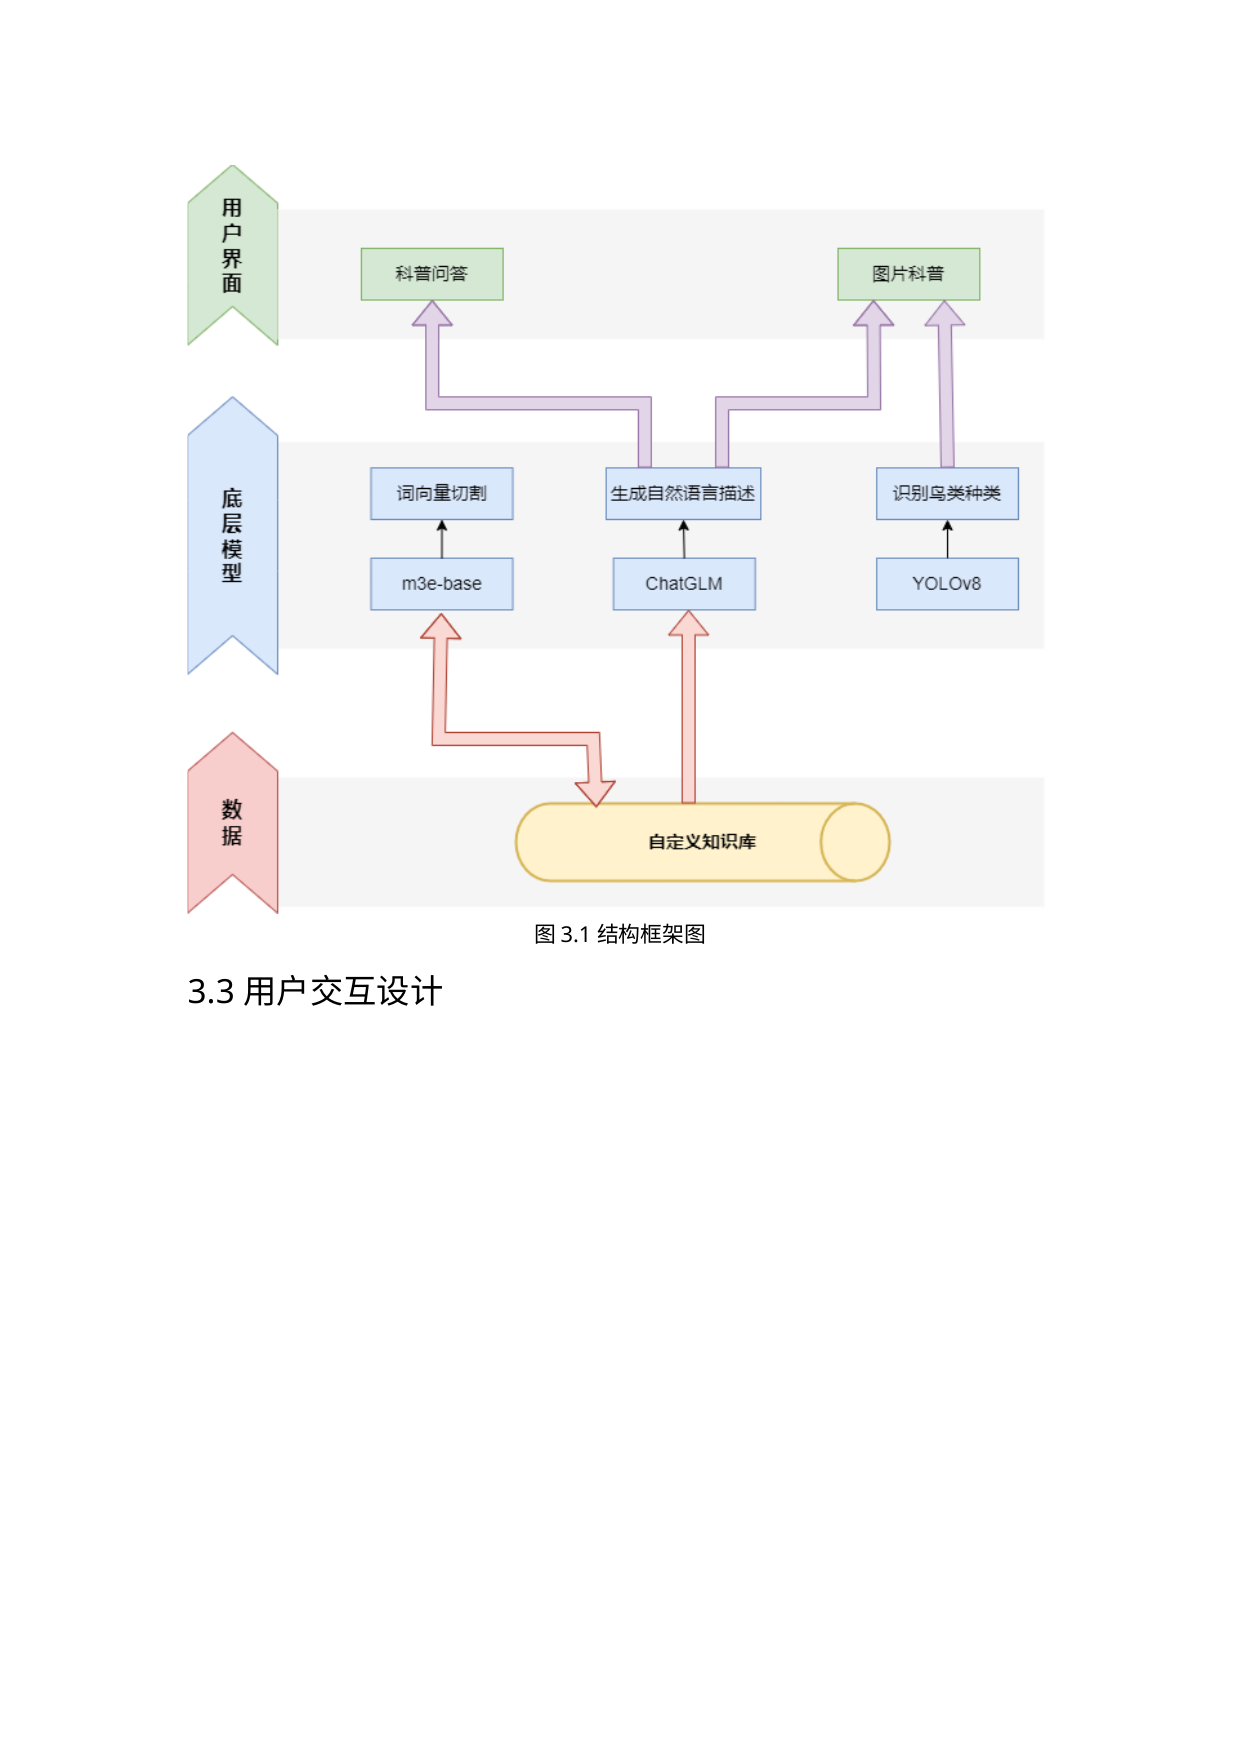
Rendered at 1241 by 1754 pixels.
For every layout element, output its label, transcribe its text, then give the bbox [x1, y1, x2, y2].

picture [187, 165, 1045, 914]
text 3.3 用户交互设计 [187, 952, 1053, 1027]
text 图3.1 结构框架图 [187, 914, 1053, 952]
